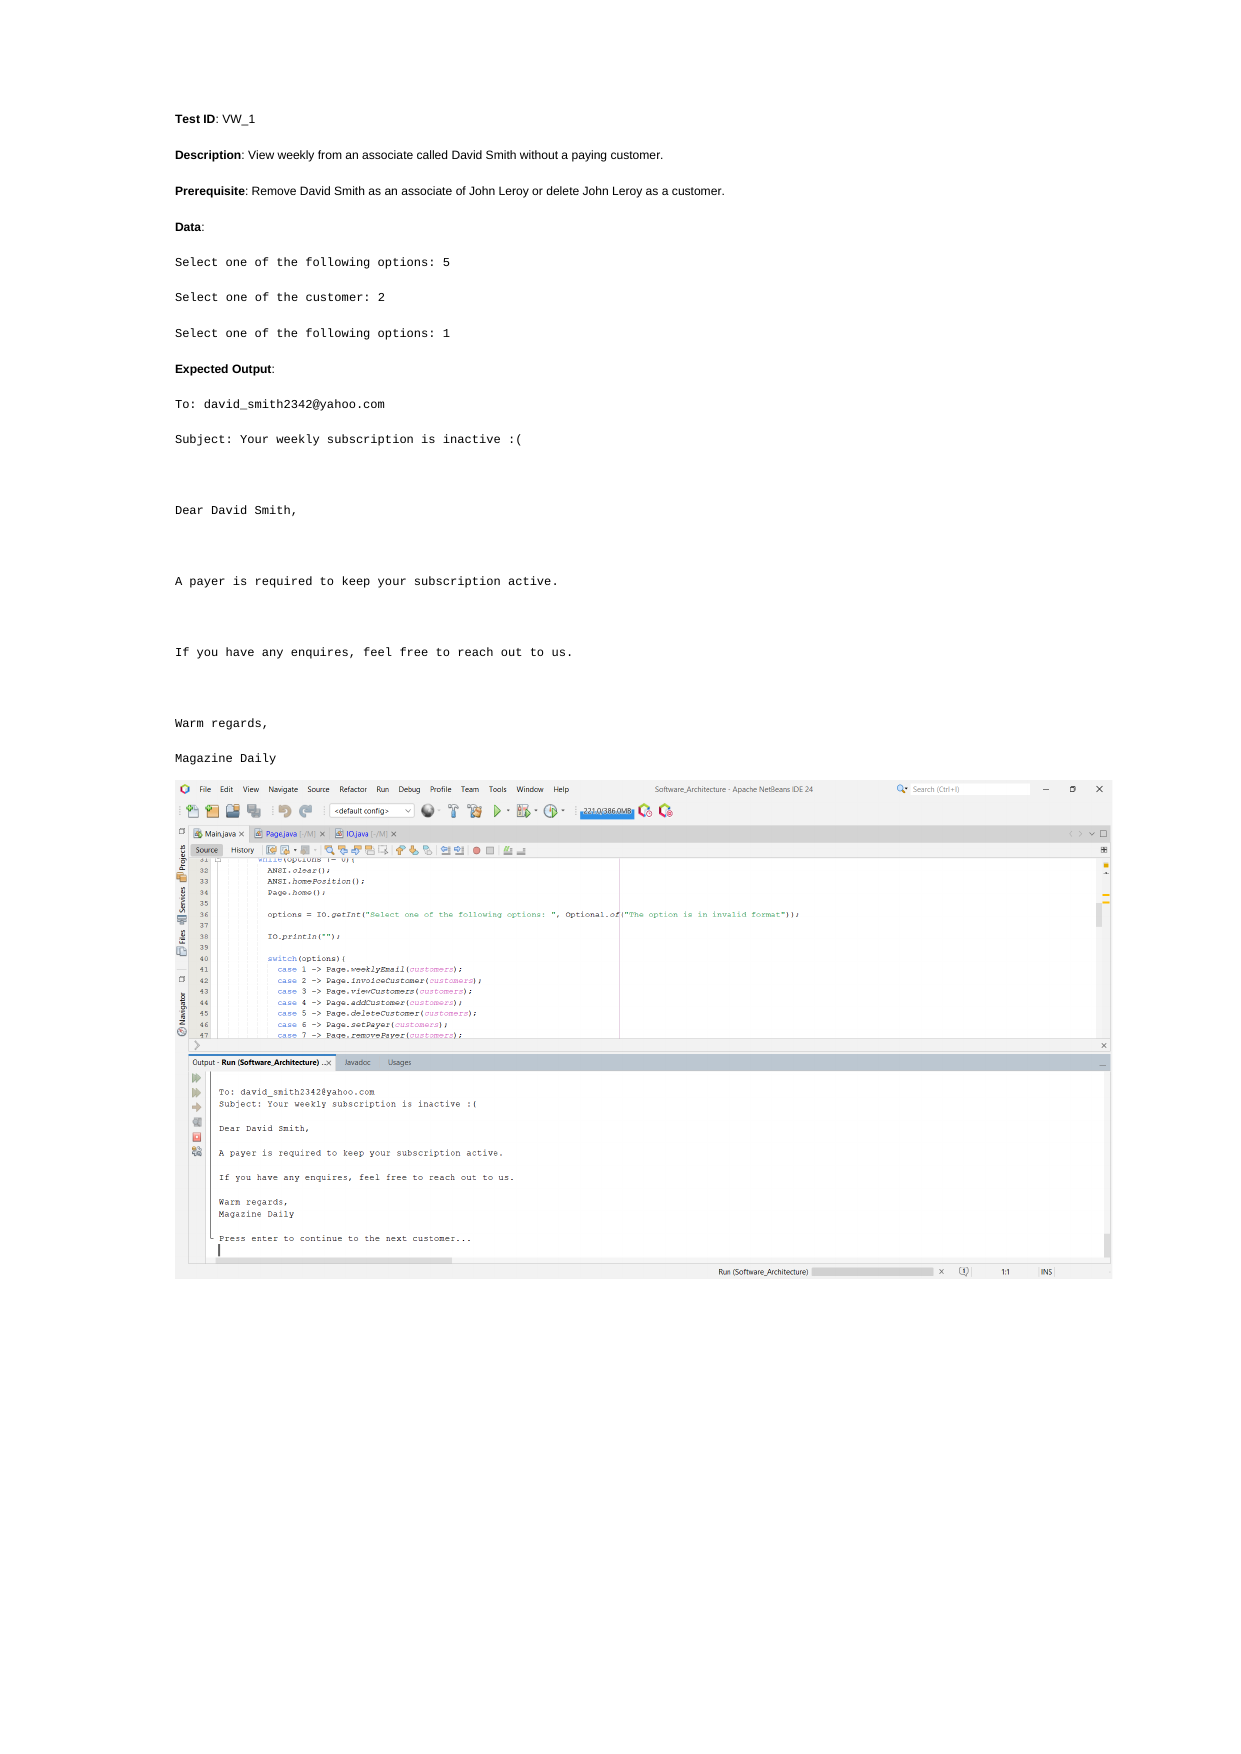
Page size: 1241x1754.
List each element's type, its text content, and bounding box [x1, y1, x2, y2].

text To: david_smith2342@yahoo.com [175, 388, 1050, 412]
text Dear David Smith, [175, 494, 1050, 518]
text Description: View weekly from an associate called David Smith without a paying customer. Prerequisite: Remove David Smith as an associate of John Leroy or delete John Leroy as a customer. [175, 138, 1050, 198]
text Expected Output: [175, 352, 1050, 376]
text Data: [175, 210, 1050, 234]
text Magazine Daily [175, 742, 1050, 780]
text Subject: Your weekly subscription is inactive :( [175, 424, 1050, 447]
text Test ID: VW_1 [175, 102, 1050, 126]
text If you have any enquires, feel free to reach out to us. [175, 636, 1050, 660]
text Select one of the following options: 1 [175, 317, 1050, 341]
text Warm regards, [175, 707, 1050, 731]
text A payer is required to keep your subscription active. [175, 565, 1050, 589]
picture [175, 780, 1113, 1279]
text Select one of the following options: 5 Select one of the customer: 2 [175, 246, 1050, 305]
